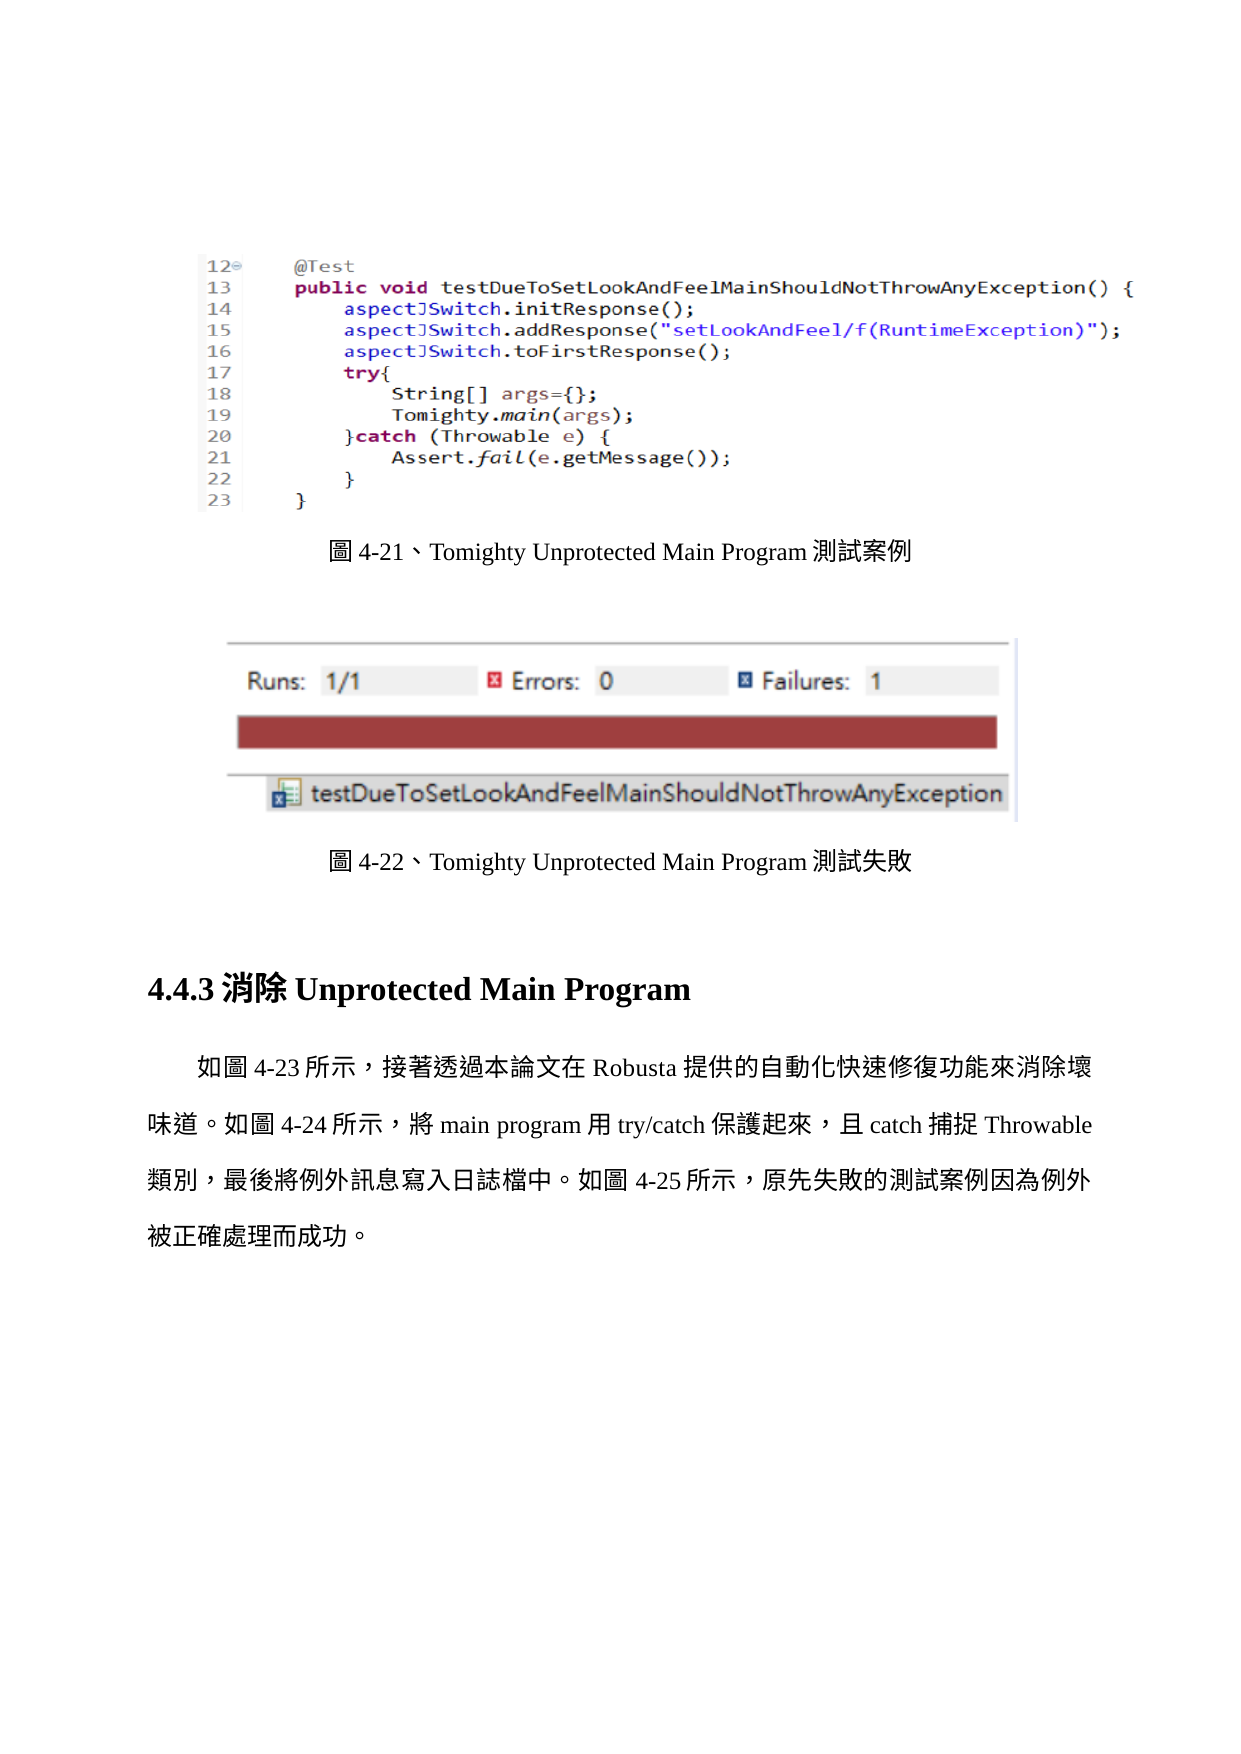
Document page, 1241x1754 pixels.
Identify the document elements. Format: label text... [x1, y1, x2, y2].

text 圖4-21、Tomighty Unprotected Main Program測試案例 [148, 531, 1092, 569]
text 如圖4-23所示，接著透過本論文在Robusta提供的自動化快速修復功能來消除壞味道。如圖4-24所示，將main program用try/catch保護起來，且catch捕捉Throwable類別，最後將例外訊息寫入日誌檔中。如圖4-25所示，原先失敗的測試案例因為例外被正確處理而成功。 [148, 1047, 1092, 1253]
picture [222, 638, 1018, 822]
subtitle 4.4.3消除Unprotected Main Program [148, 948, 1092, 1023]
text 圖4-22、Tomighty Unprotected Main Program測試失敗 [148, 841, 1092, 878]
picture [197, 254, 1143, 512]
